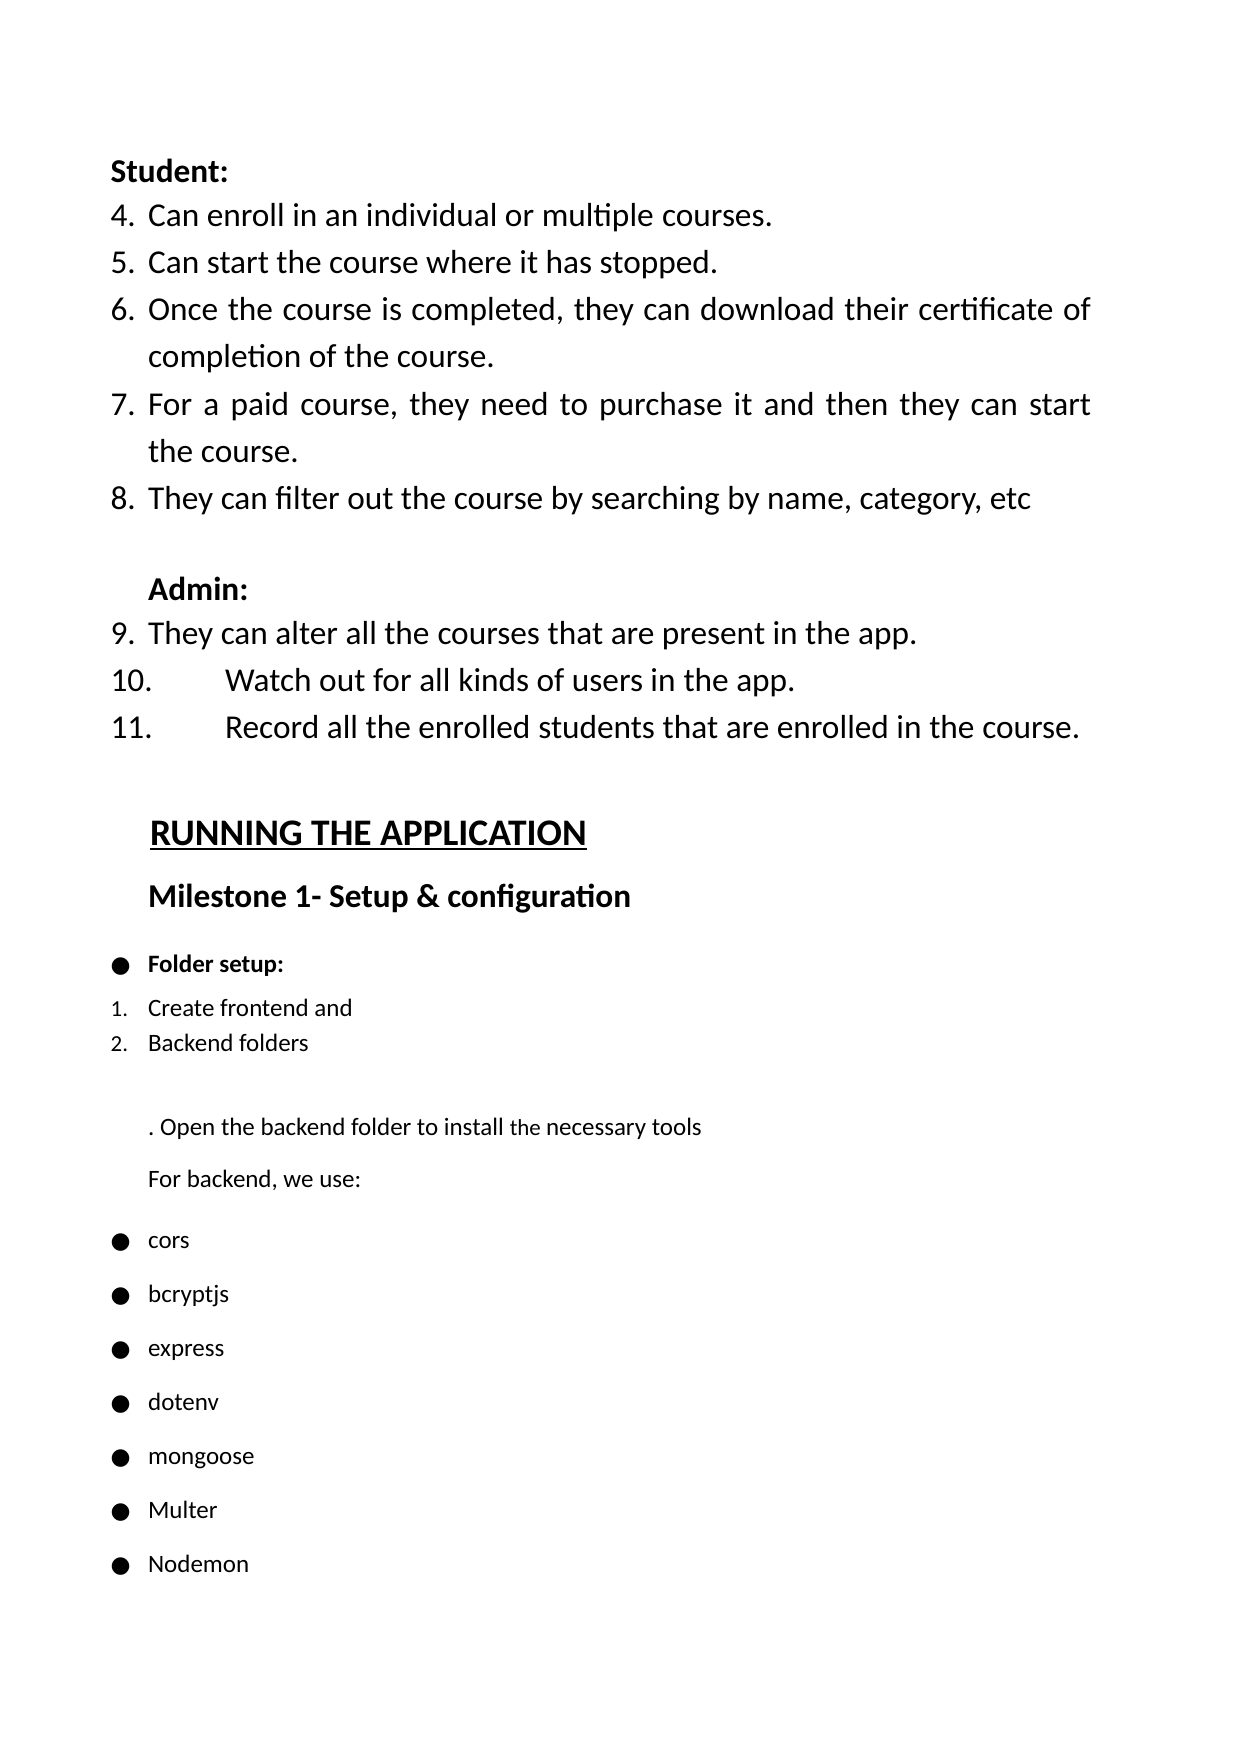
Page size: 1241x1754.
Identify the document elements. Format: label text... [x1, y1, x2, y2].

list mongoose [110, 1430, 1092, 1477]
list bcryptjs [110, 1268, 1092, 1316]
list They can filter out the course by searching by name, category, etc [110, 477, 1092, 518]
list Folder setup: [110, 938, 1092, 985]
list Nodemon [110, 1538, 1092, 1585]
text . Open the backend folder to install the necessary tools [148, 1111, 1092, 1142]
text RUNNING THE APPLICATION [150, 809, 1090, 855]
text Admin: [148, 568, 1092, 609]
list Can enroll in an individual or multiple courses. [110, 194, 1092, 235]
list Multer [110, 1484, 1092, 1531]
list Can start the course where it has stopped. [110, 241, 1092, 282]
list dotenv [110, 1376, 1092, 1423]
list cors [110, 1214, 1092, 1262]
text For backend, we use: [148, 1163, 1092, 1193]
text Student: [110, 150, 1092, 191]
list They can alter all the courses that are present in the app. [110, 612, 1092, 653]
list Backend folders [110, 1027, 1092, 1058]
list Record all the enrolled students that are enrolled in the course. [110, 707, 1092, 747]
list Create frontend and [110, 992, 1092, 1023]
text Milestone 1- Setup & configuration [148, 875, 1092, 916]
list express [110, 1322, 1092, 1369]
list Watch out for all kinds of users in the app. [110, 659, 1092, 700]
list For a paid course, they need to purchase it and then they can start the course. [110, 383, 1092, 471]
list Once the course is completed, they can download their certificate of completion of the course. [110, 288, 1092, 376]
